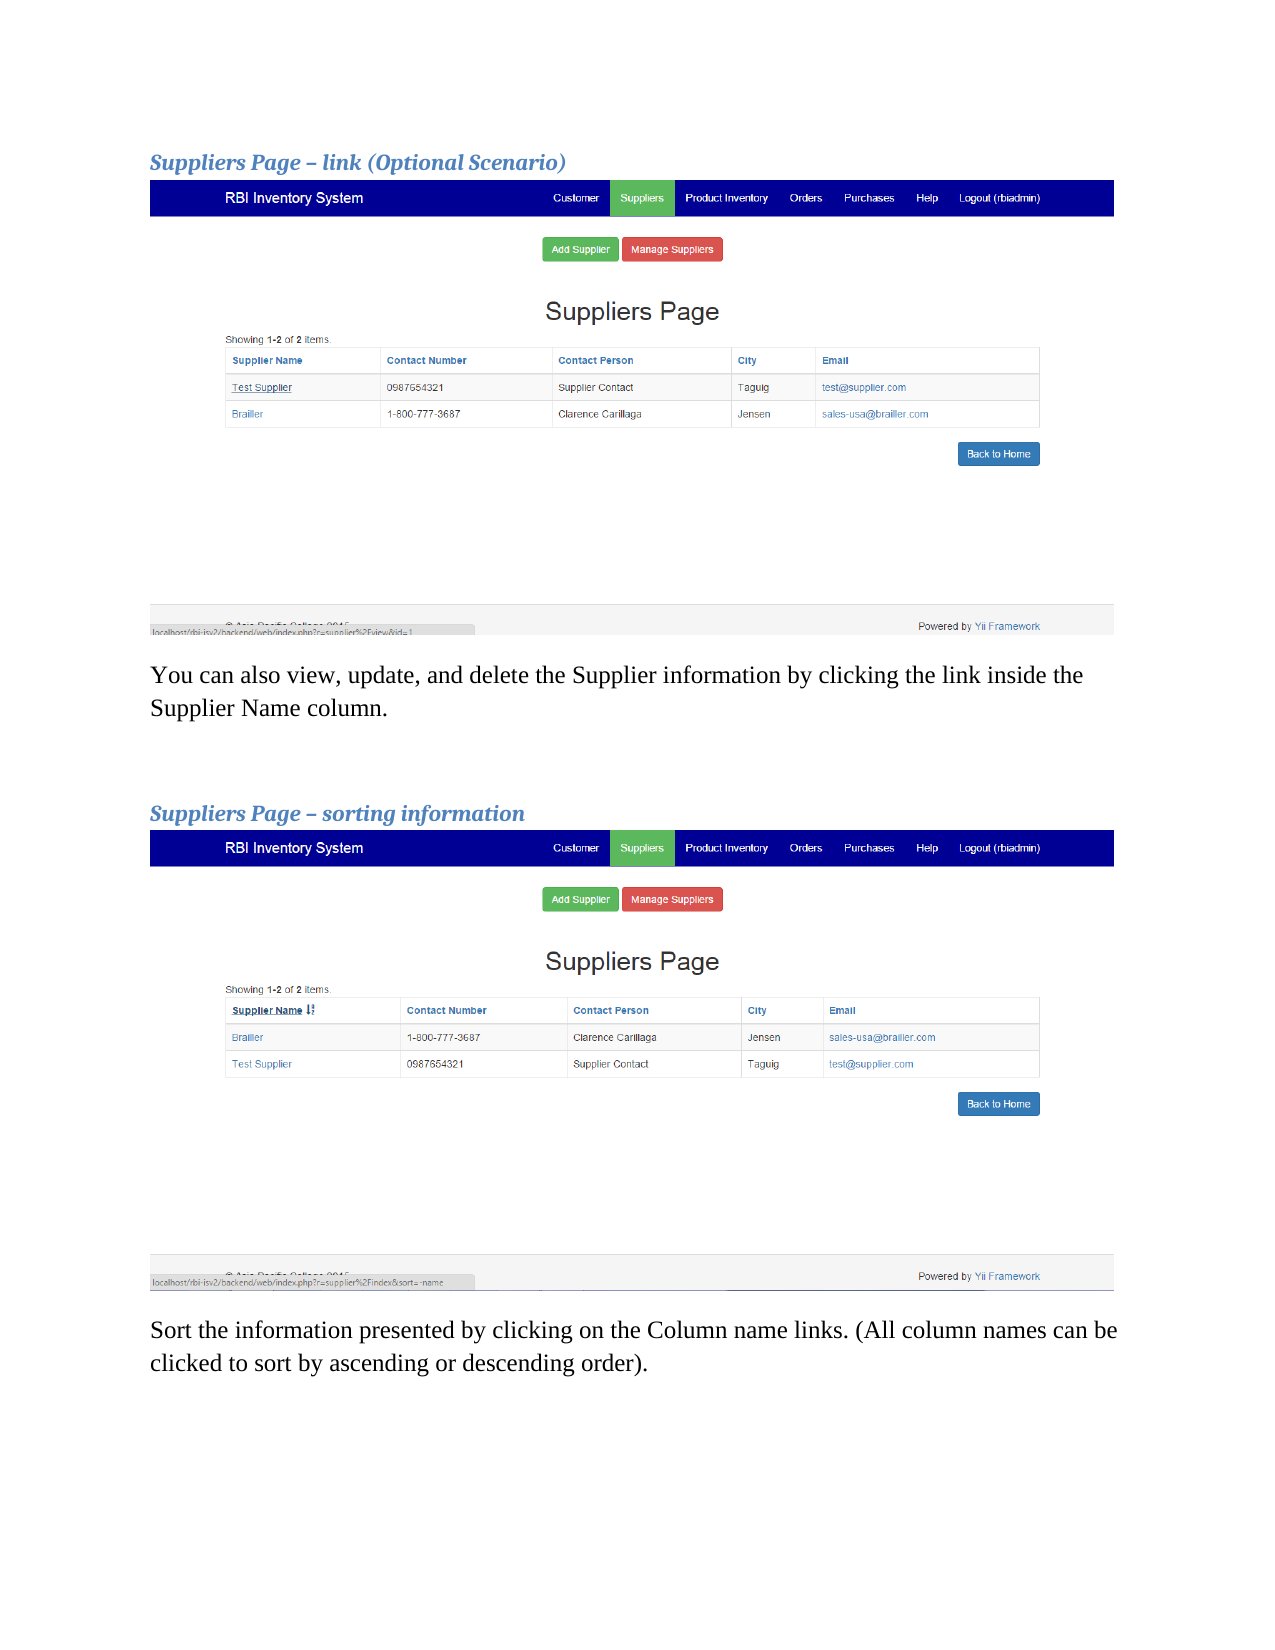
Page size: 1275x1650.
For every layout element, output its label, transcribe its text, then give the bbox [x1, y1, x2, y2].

subtitle Suppliers Page – link (Optional Scenario) [150, 150, 1125, 176]
picture [150, 180, 1114, 635]
picture [150, 830, 1114, 1291]
text Sort the information presented by clicking on the Column name links. (All column names can be clicked to sort by ascending or descending order). [150, 1315, 1125, 1377]
text You can also view, update, and delete the Supplier information by clicking the link inside the Supplier Name column. [150, 660, 1125, 722]
subtitle Suppliers Page – sorting information [150, 801, 1125, 827]
